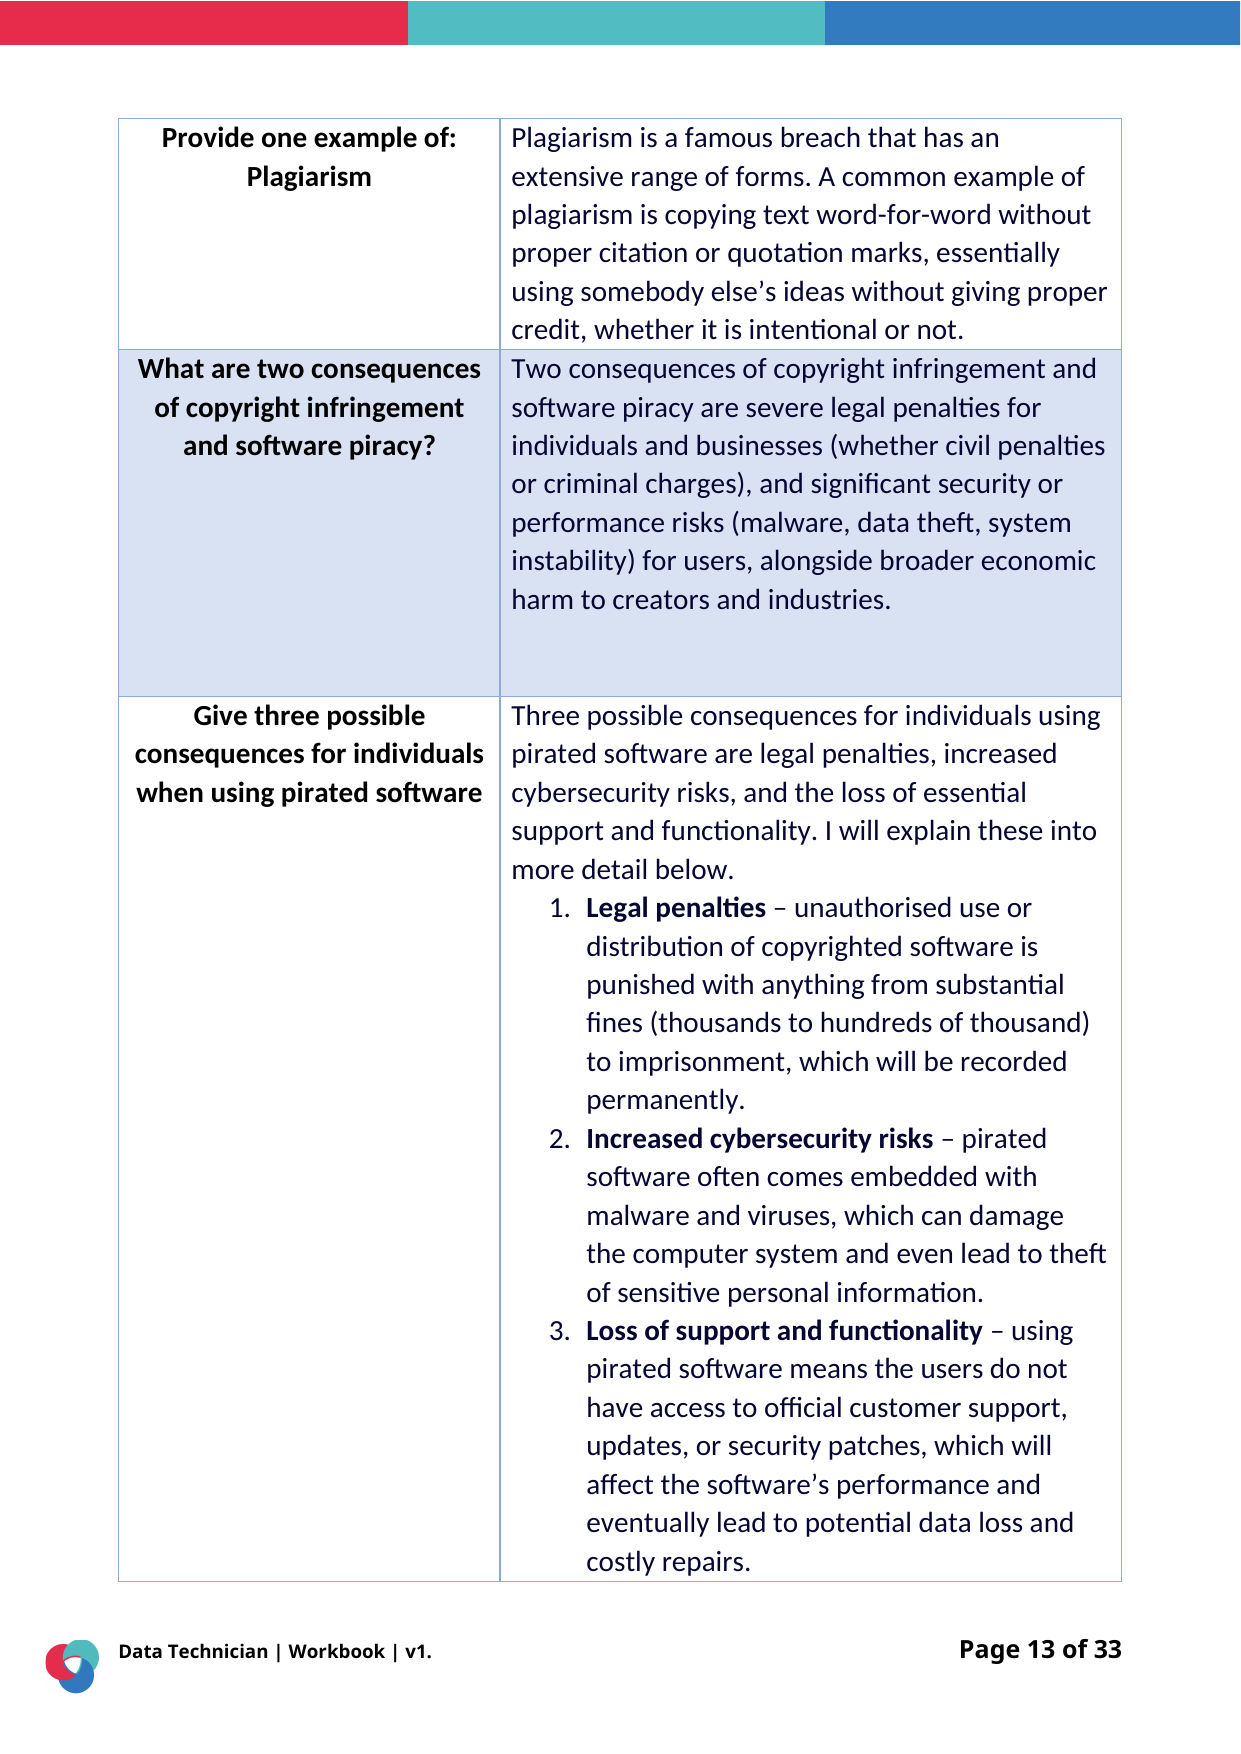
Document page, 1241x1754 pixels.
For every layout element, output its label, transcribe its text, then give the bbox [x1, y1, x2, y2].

table_cell Plagiarism is a famous breach that has an extensive range of forms. A common example of plagiarism is copying text word-for-word without proper citation or quotation marks, essentially using somebody else’s ideas without giving proper credit, whether it is intentional or not. [501, 119, 1121, 349]
table_cell Give three possible consequences for individuals when using pirated software [119, 697, 499, 1581]
table_cell Two consequences of copyright infringement and software piracy are severe legal penalties for individuals and businesses (whether civil penalties or criminal charges), and significant security or performance risks (malware, data theft, system instability) for users, alongside broader economic harm to creators and industries. [501, 350, 1121, 696]
table_cell What are two consequences of copyright infringement and software piracy? [119, 350, 499, 696]
table_cell Provide one example of: Plagiarism [119, 119, 499, 349]
table_cell Three possible consequences for individuals using pirated software are legal penalties, increased cybersecurity risks, and the loss of essential support and functionality. I will explain these into more detail below. Legal penalties – unauthorised use or distribution of copyrighted software is punished with anything from substantial fines (thousands to hundreds of thousand) to imprisonment, which will be recorded permanently. Increased cybersecurity risks – pirated software often comes embedded with malware and viruses, which can damage the computer system and even lead to theft of sensitive personal information. Loss of support and functionality – using pirated software means the users do not have access to official customer support, updates, or security patches, which will affect the software’s performance and eventually lead to potential data loss and costly repairs. [501, 697, 1121, 1581]
picture [45, 1640, 100, 1694]
